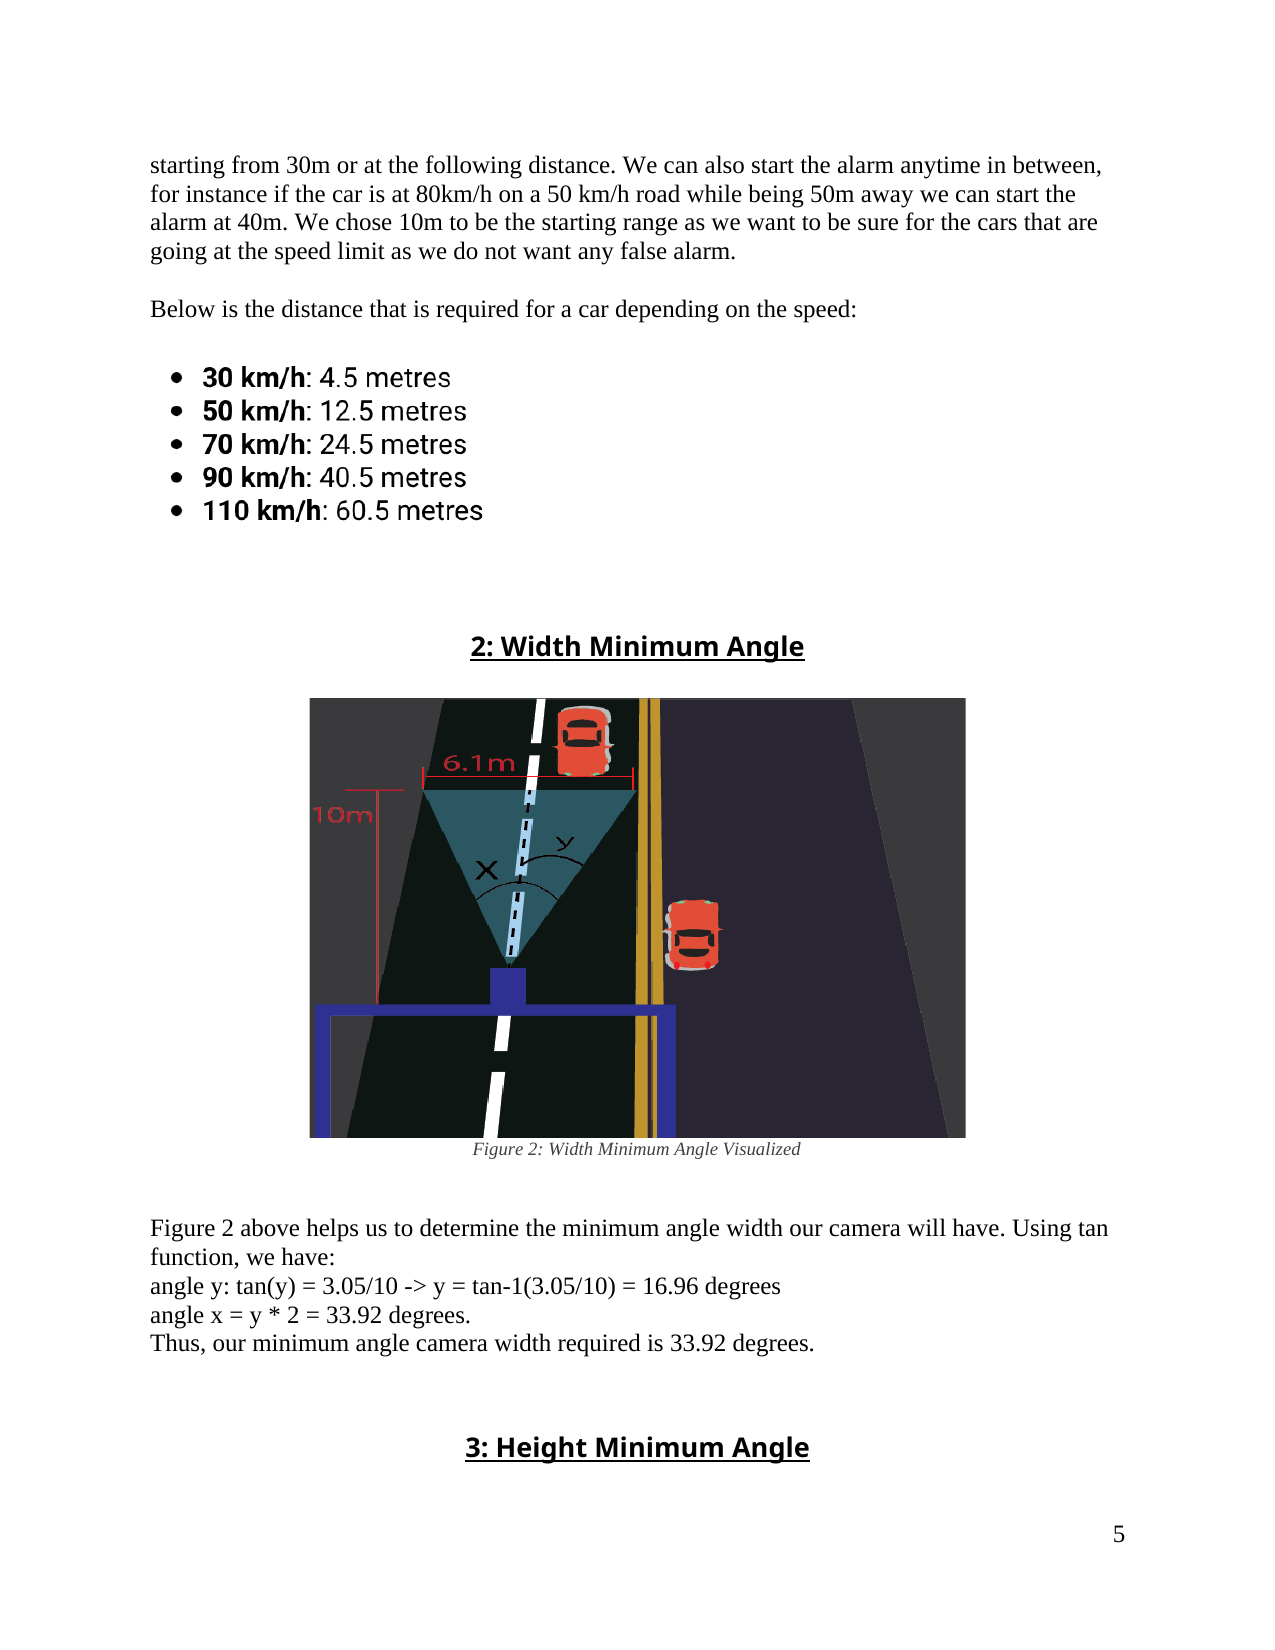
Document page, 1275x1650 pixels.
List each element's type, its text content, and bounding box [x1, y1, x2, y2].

text Figure 2 above helps us to determine the minimum angle width our camera will have. Using tan function, we have: [150, 1213, 1125, 1271]
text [150, 150, 1125, 265]
picture [309, 698, 966, 1138]
subtitle 2: Width Minimum Angle [150, 628, 1125, 664]
text Below is the distance that is required for a car depending on the speed: [150, 294, 1125, 322]
text Thus, our minimum angle camera width required is 33.92 degrees. [150, 1328, 1125, 1357]
text Figure 2: Width Minimum Angle Visualized [150, 1137, 1125, 1159]
subtitle 3: Height Minimum Angle [150, 1428, 1125, 1465]
picture [150, 351, 523, 538]
text angle y: tan(y) = 3.05/10 -> y = tan-1(3.05/10) = 16.96 degrees [150, 1271, 1125, 1300]
text angle x = y * 2 = 33.92 degrees. [150, 1300, 1125, 1328]
